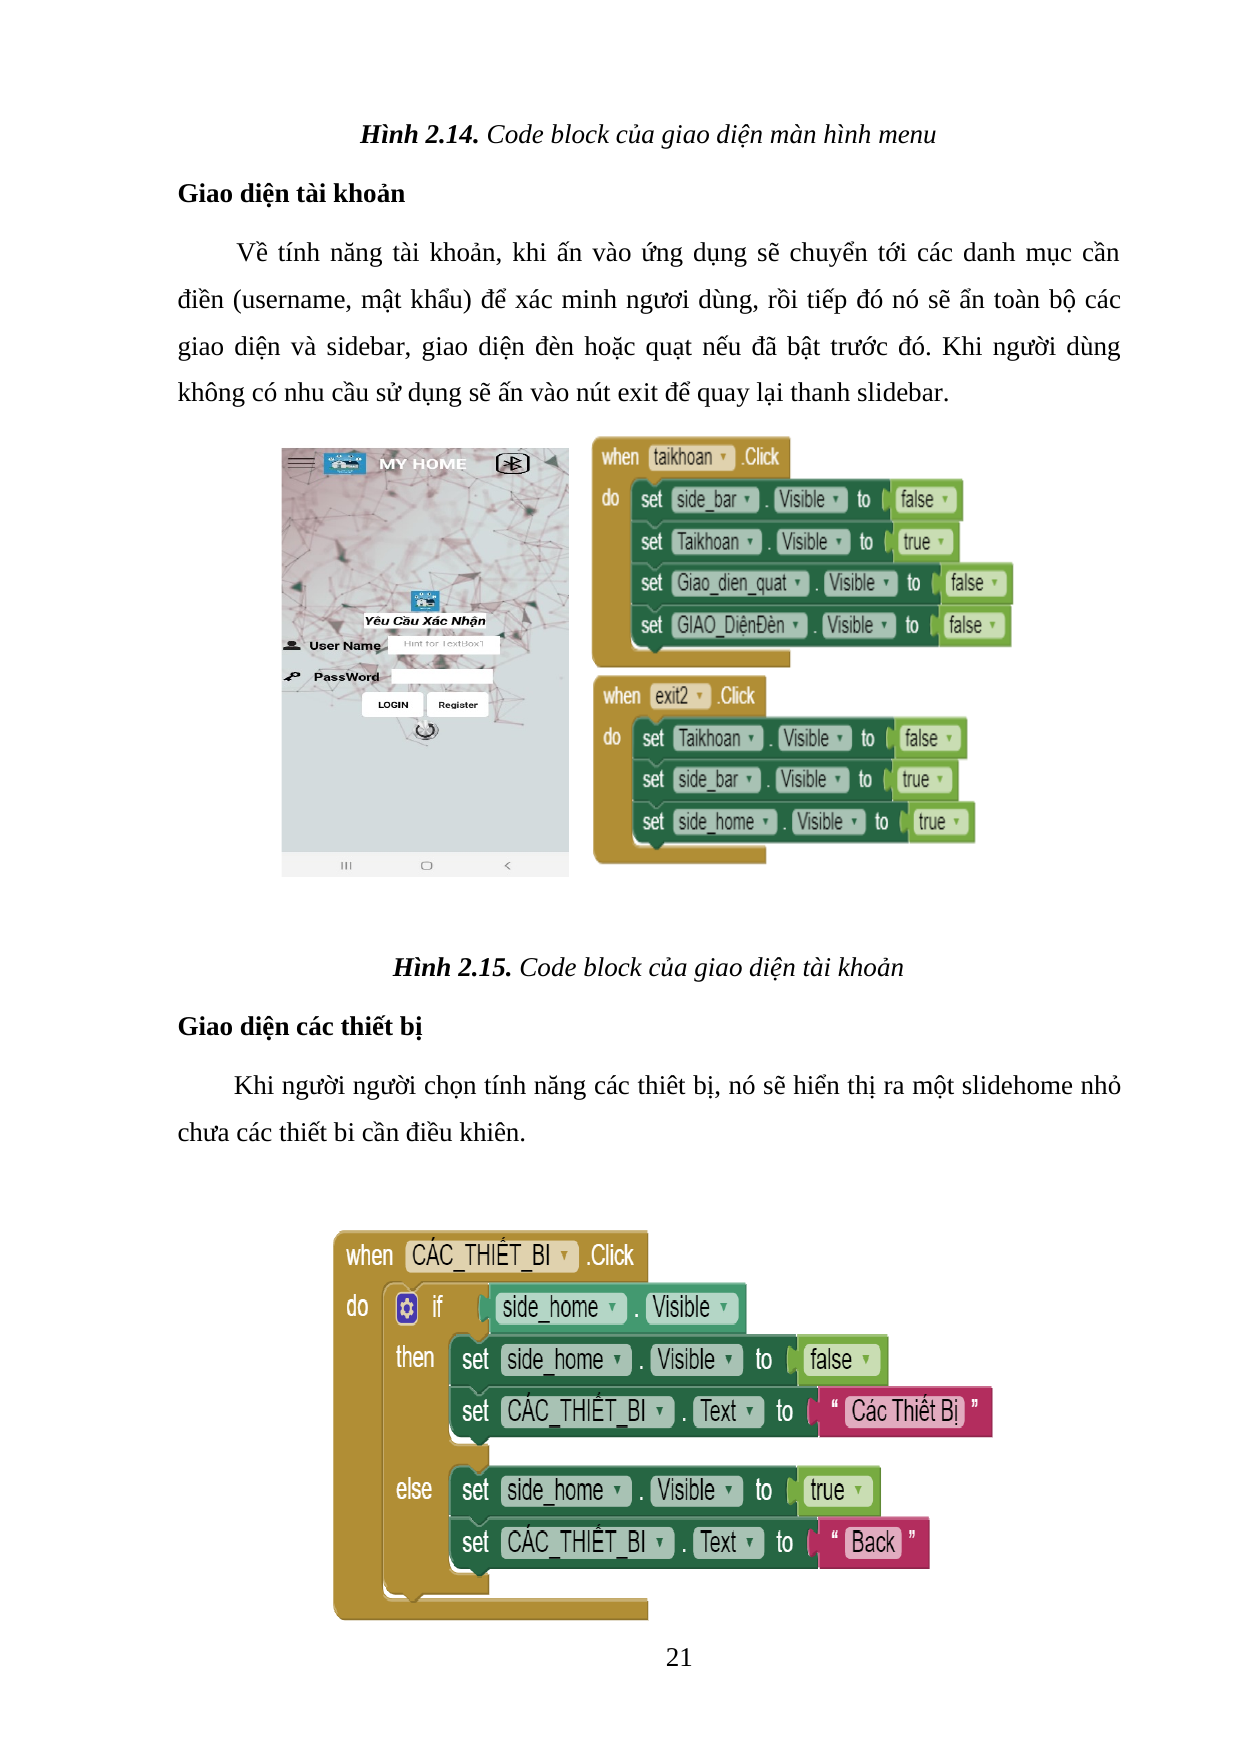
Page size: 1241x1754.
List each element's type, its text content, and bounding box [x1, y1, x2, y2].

picture [300, 1175, 1000, 1635]
text Về tính năng tài khoản, khi ấn vào ứng dụng sẽ chuyển tới các danh mục cần điền (username, mật khẩu) để xác minh ngươi dùng, rồi tiếp đó nó sẽ ẩn toàn bộ các giao diện và sidebar, giao diện đèn hoặc quạt nếu đã bật trước đó. Khi người dùng không có nhu cầu sử dụng sẽ ấn vào nút exit để quay lại thanh slidebar. [177, 236, 1122, 408]
table_header [270, 436, 580, 904]
text Giao diện các thiết bị [177, 1010, 1122, 1041]
picture [281, 435, 569, 877]
table_header [580, 436, 1029, 904]
text Giao diện tài khoản [177, 177, 1122, 208]
text Hình 2.15. Code block của giao diện tài khoản [177, 951, 1122, 982]
picture [591, 435, 1018, 869]
text Hình 2.14. Code block của giao diện màn hình menu [177, 118, 1122, 149]
text Khi người người chọn tính năng các thiêt bị, nó sẽ hiển thị ra một slidehome nhỏ chưa các thiết bi cần điều khiên. [177, 1069, 1122, 1147]
